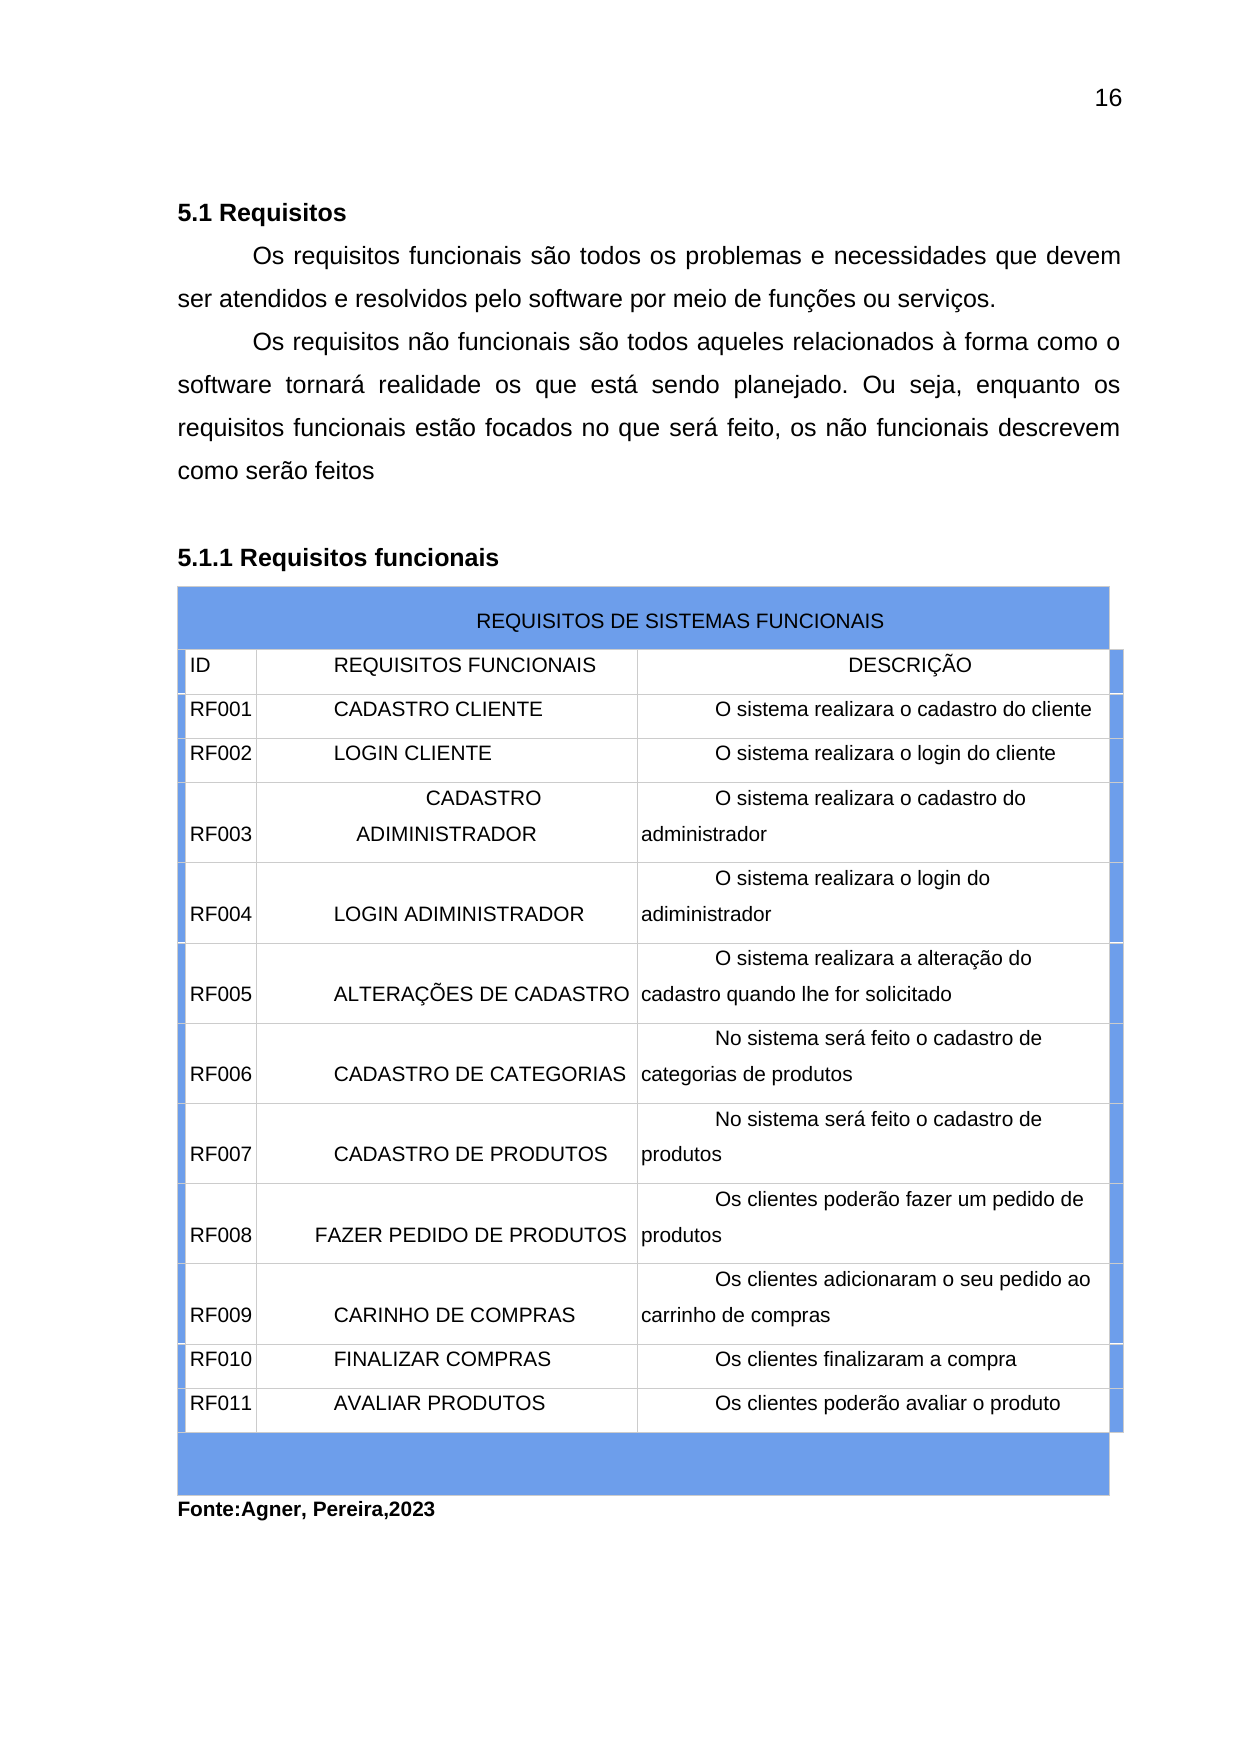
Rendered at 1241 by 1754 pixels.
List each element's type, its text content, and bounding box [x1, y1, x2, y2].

table_cell Os clientes adicionaram o seu pedido ao carrinho de compras [638, 1264, 1109, 1343]
table_cell RF004 [186, 863, 256, 942]
table_cell RF011 [186, 1389, 256, 1432]
table_cell FINALIZAR COMPRAS [257, 1345, 637, 1388]
table_cell RF006 [186, 1024, 256, 1103]
table_cell [178, 1024, 185, 1103]
text Fonte:Agner, Pereira,2023 [177, 1496, 1122, 1520]
table_cell LOGIN ADIMINISTRADOR [257, 863, 637, 942]
table_cell ALTERAÇÕES DE CADASTRO [257, 944, 637, 1023]
table_cell DESCRIÇÃO [638, 650, 1109, 693]
table_cell No sistema será feito o cadastro de categorias de produtos [638, 1024, 1109, 1103]
table_cell RF007 [186, 1104, 256, 1183]
table_cell O sistema realizara o cadastro do administrador [638, 783, 1109, 862]
table_cell [178, 739, 185, 782]
table_cell RF008 [186, 1184, 256, 1263]
table_cell RF002 [186, 739, 256, 782]
table_cell [1110, 1264, 1123, 1343]
table_cell No sistema será feito o cadastro de produtos [638, 1104, 1109, 1183]
table_cell Os clientes poderão avaliar o produto [638, 1389, 1109, 1432]
table_cell [1110, 944, 1123, 1023]
table_cell [1110, 650, 1123, 693]
subtitle 5.1.1 Requisitos funcionais [177, 543, 1122, 571]
subtitle 5.1 Requisitos [177, 198, 1122, 226]
table_cell [178, 695, 185, 738]
table_cell [1110, 695, 1123, 738]
table_cell [178, 1264, 185, 1343]
table_cell Os clientes finalizaram a compra [638, 1345, 1109, 1388]
table_cell CADASTRO ADIMINISTRADOR [257, 783, 637, 862]
table_cell [1110, 739, 1123, 782]
table_cell RF001 [186, 695, 256, 738]
table_cell CARINHO DE COMPRAS [257, 1264, 637, 1343]
table_cell RF003 [186, 783, 256, 862]
table_cell [178, 1104, 185, 1183]
table_cell [178, 1345, 185, 1388]
table_cell [1110, 1024, 1123, 1103]
table_cell Os clientes poderão fazer um pedido de produtos [638, 1184, 1109, 1263]
table_cell [178, 783, 185, 862]
table_header REQUISITOS DE SISTEMAS FUNCIONAIS [178, 587, 1109, 649]
table_cell FAZER PEDIDO DE PRODUTOS [257, 1184, 637, 1263]
text Os requisitos funcionais são todos os problemas e necessidades que devem ser atendidos e resolvidos pelo software por meio de funções ou serviços. [177, 241, 1122, 313]
table_cell RF010 [186, 1345, 256, 1388]
table_cell [1110, 1184, 1123, 1263]
table_cell O sistema realizara o login do cliente [638, 739, 1109, 782]
table_cell RF009 [186, 1264, 256, 1343]
table_cell REQUISITOS FUNCIONAIS [257, 650, 637, 693]
table_cell [178, 863, 185, 942]
table_cell CADASTRO CLIENTE [257, 695, 637, 738]
table_cell ID [186, 650, 256, 693]
table_cell AVALIAR PRODUTOS [257, 1389, 637, 1432]
table_cell O sistema realizara o cadastro do cliente [638, 695, 1109, 738]
table_cell [1110, 1345, 1123, 1388]
table_cell [178, 1389, 185, 1432]
table_cell [178, 944, 185, 1023]
table_cell [1110, 1389, 1123, 1432]
table_cell CADASTRO DE CATEGORIAS [257, 1024, 637, 1103]
table_cell O sistema realizara o login do adiministrador [638, 863, 1109, 942]
table_cell [178, 1184, 185, 1263]
text Os requisitos não funcionais são todos aqueles relacionados à forma como o software tornará realidade os que está sendo planejado. Ou seja, enquanto os requisitos funcionais estão focados no que será feito, os não funcionais descrevem como serão feitos [177, 327, 1122, 485]
table_cell RF005 [186, 944, 256, 1023]
table_cell [178, 1433, 1109, 1495]
table_cell [1110, 783, 1123, 862]
table_cell LOGIN CLIENTE [257, 739, 637, 782]
table_cell O sistema realizara a alteração do cadastro quando lhe for solicitado [638, 944, 1109, 1023]
table_cell CADASTRO DE PRODUTOS [257, 1104, 637, 1183]
table_cell [178, 650, 185, 693]
table_cell [1110, 863, 1123, 942]
table_cell [1110, 1104, 1123, 1183]
